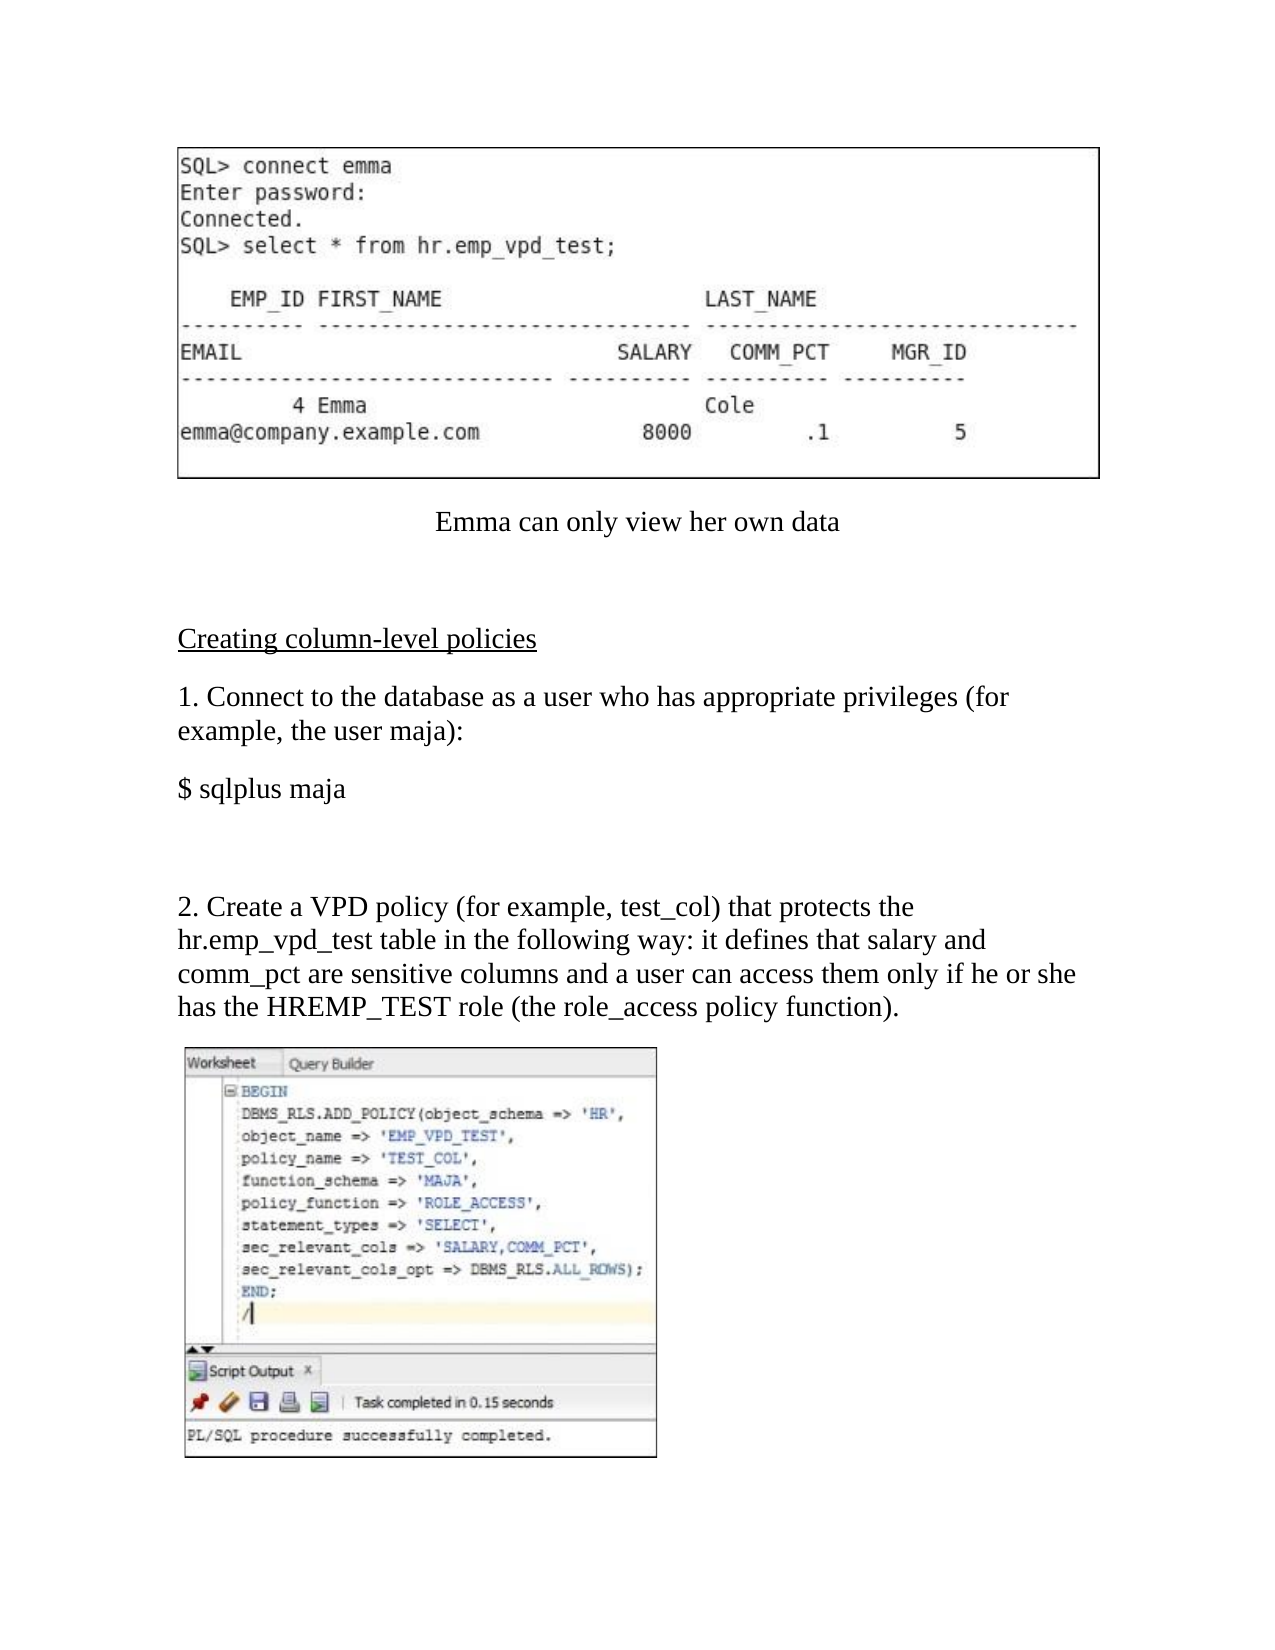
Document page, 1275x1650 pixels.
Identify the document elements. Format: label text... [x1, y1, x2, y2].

text 1. Connect to the database as a user who has appropriate privileges (for example, the user maja): [177, 679, 1098, 747]
picture [177, 147, 1100, 479]
picture [184, 1047, 658, 1458]
text Creating column-level policies [177, 621, 1098, 654]
text Emma can only view her own data [177, 504, 1098, 537]
text $ sqlplus maja [177, 772, 1098, 805]
text 2. Create a VPD policy (for example, test_col) that protects the hr.emp_vpd_test table in the following way: it defines that salary and comm_pct are sensitive columns and a user can access them only if he or she has the HREMP_TEST role (the role_access policy function). [177, 889, 1098, 1023]
